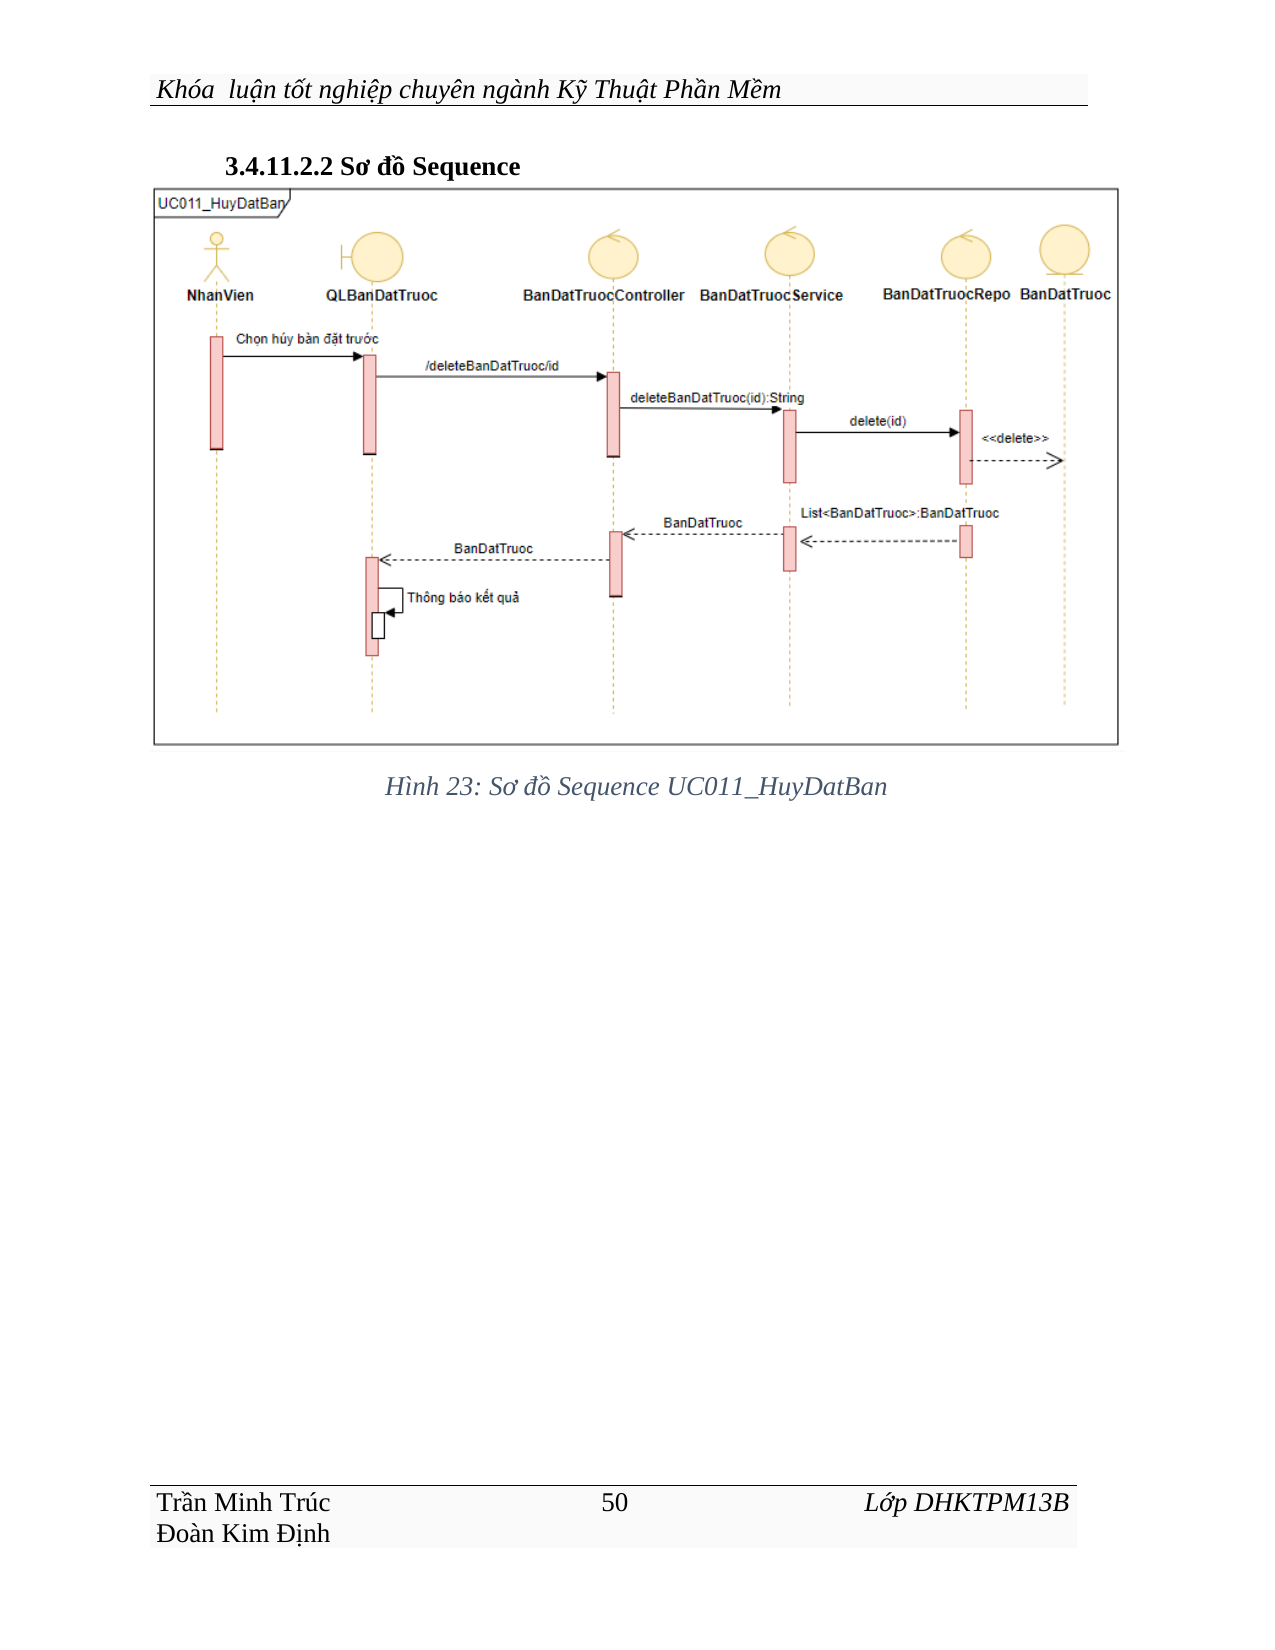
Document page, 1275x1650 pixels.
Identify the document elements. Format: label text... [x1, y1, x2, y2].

subtitle 3.4.11.2.2 Sơ đồ Sequence [225, 150, 1125, 181]
text Hình 23: Sơ đồ Sequence UC011_HuyDatBan [150, 770, 1125, 801]
picture [150, 183, 1125, 752]
